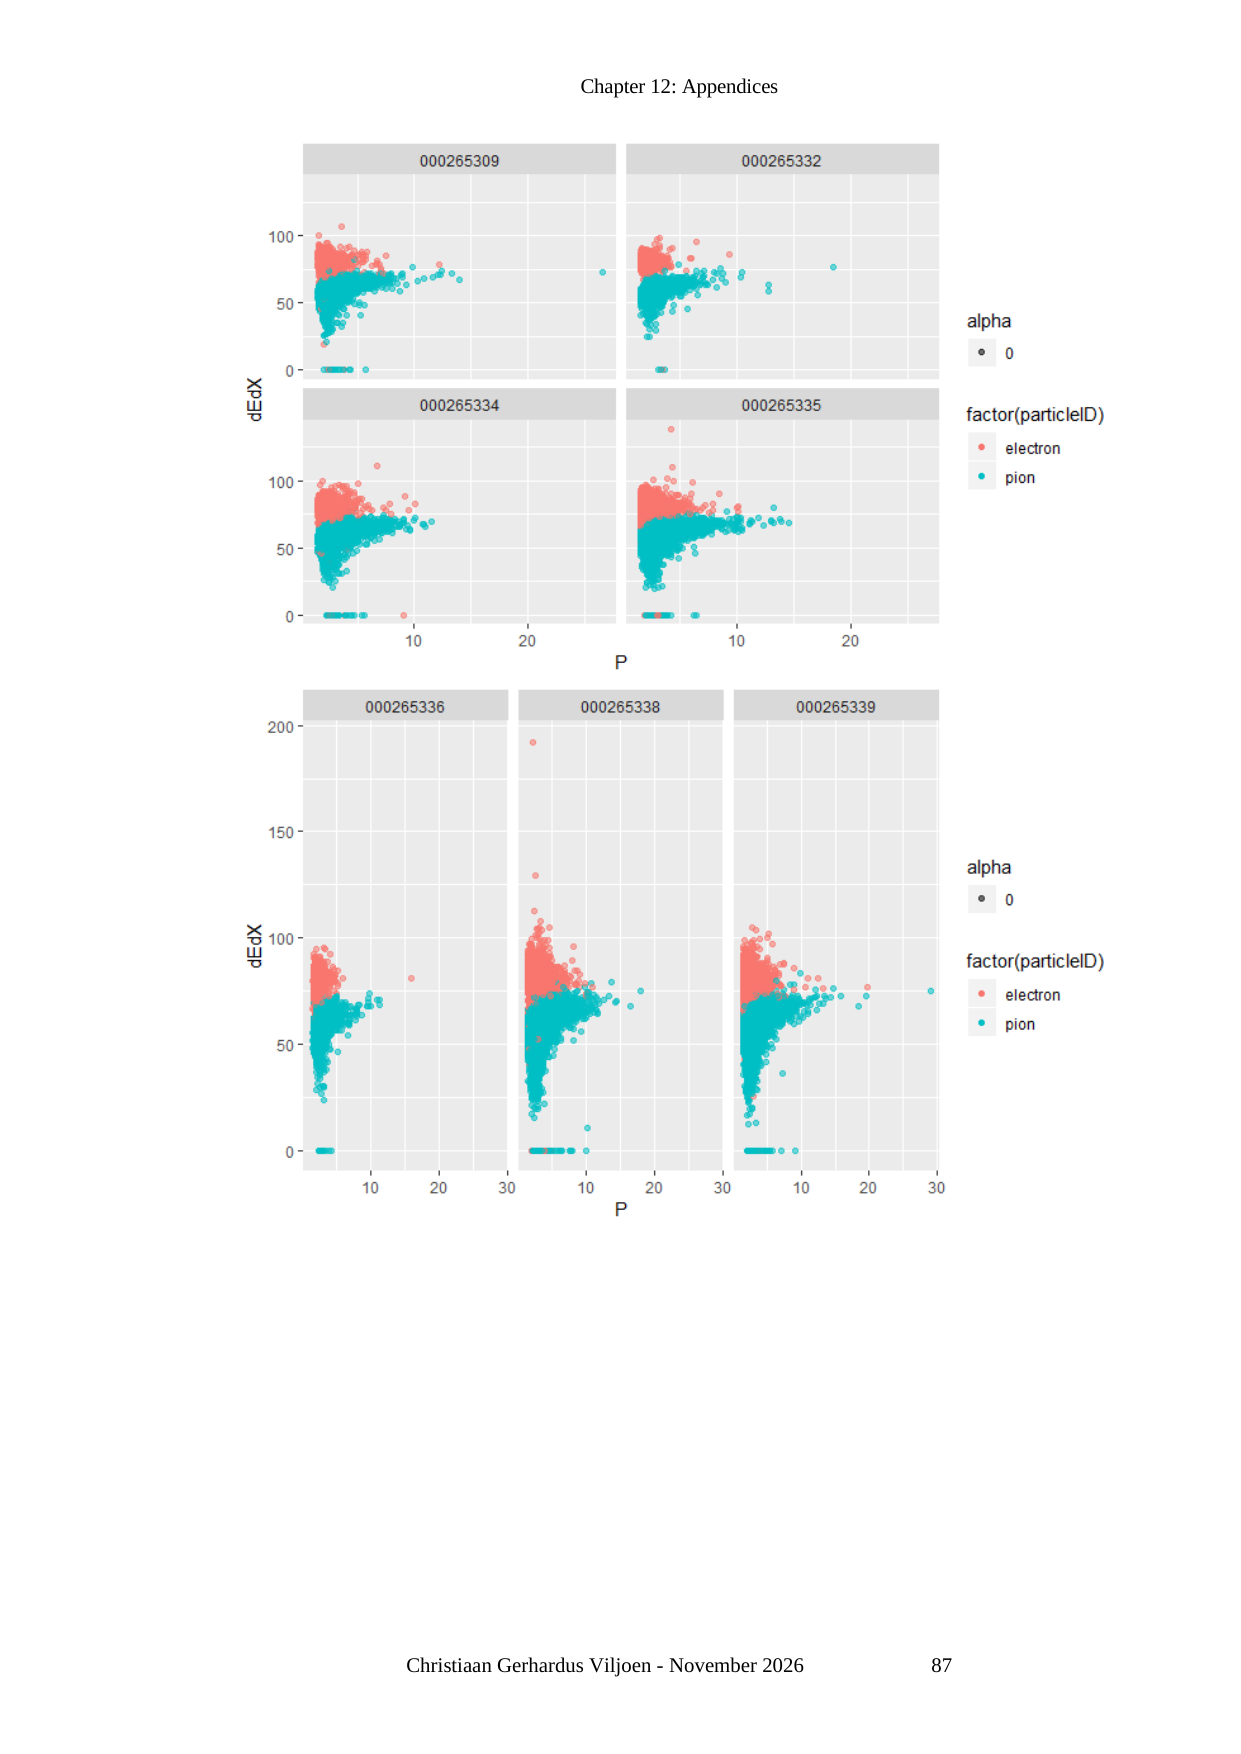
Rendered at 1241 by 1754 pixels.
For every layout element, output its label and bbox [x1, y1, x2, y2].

picture [236, 135, 1123, 1229]
